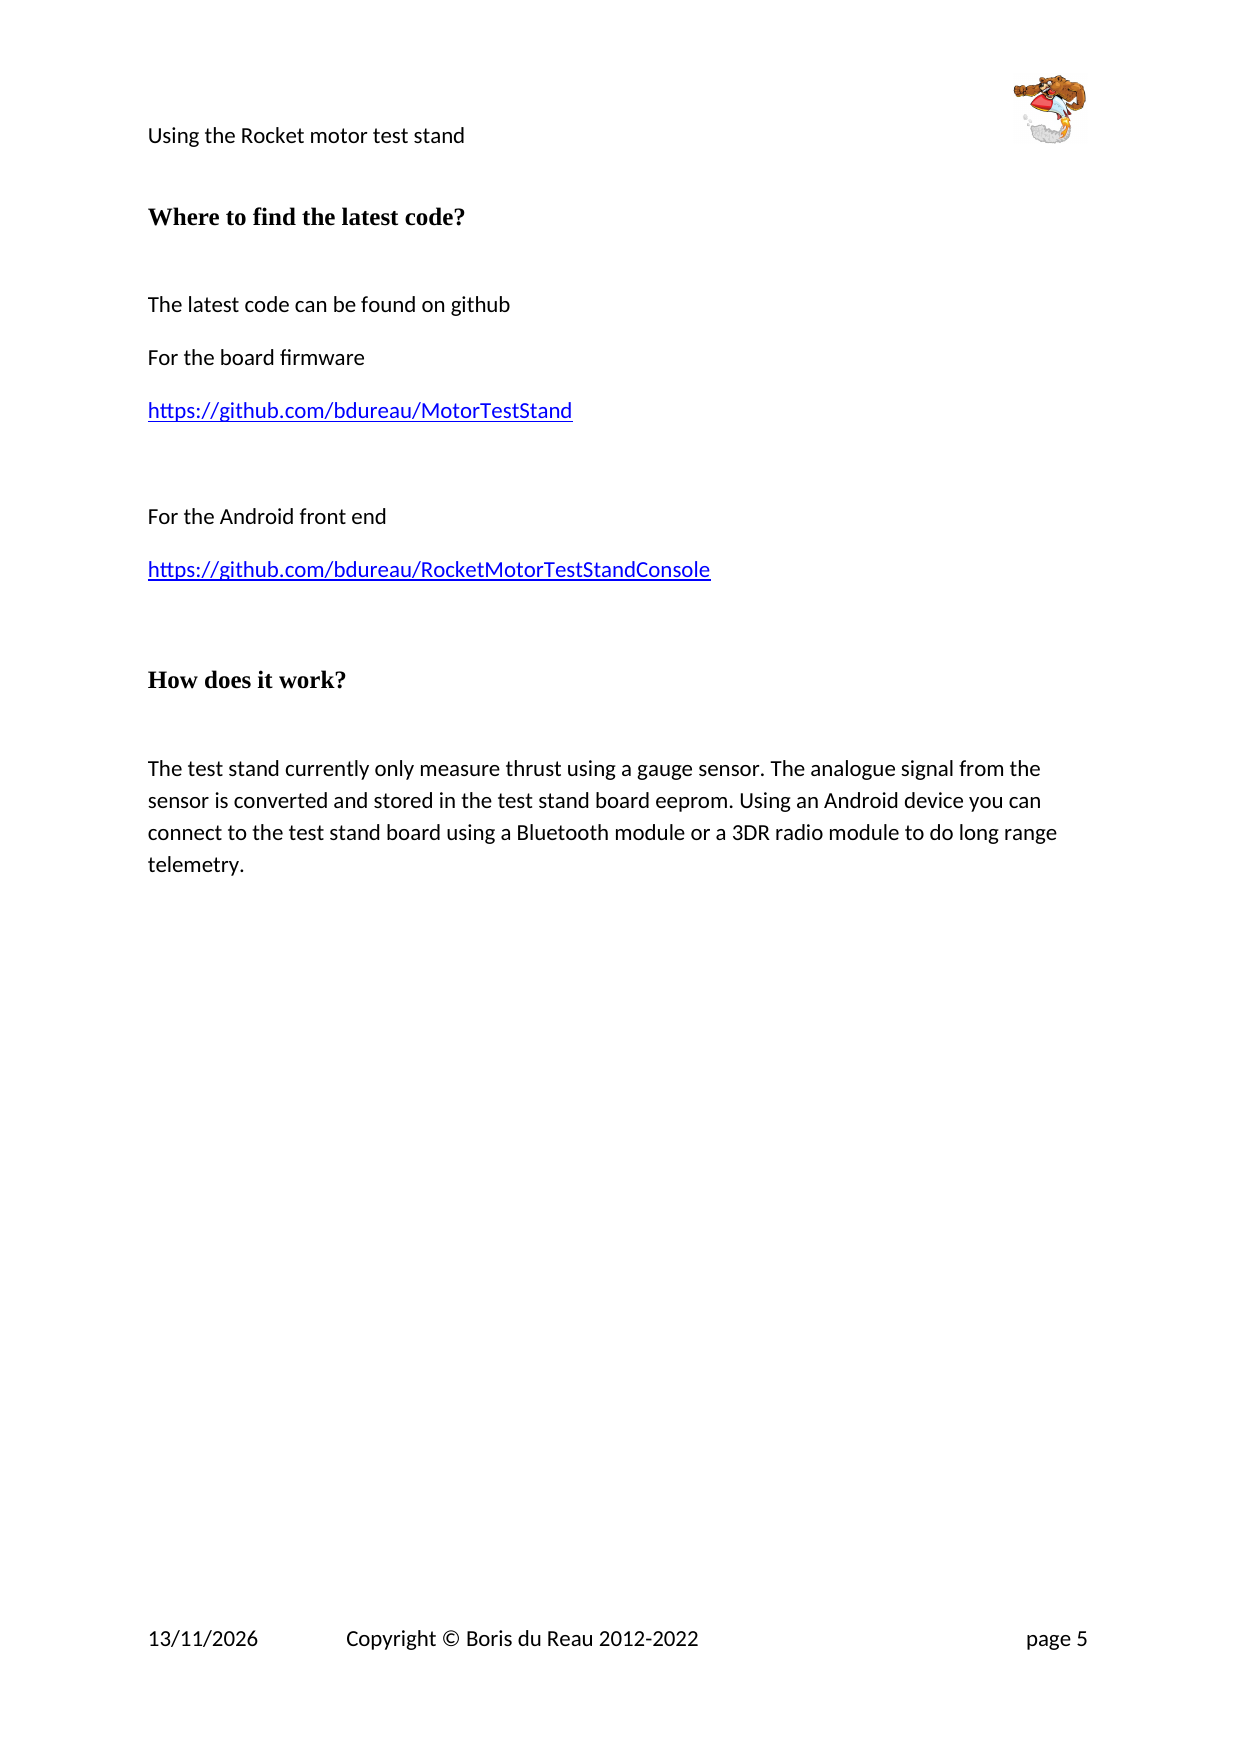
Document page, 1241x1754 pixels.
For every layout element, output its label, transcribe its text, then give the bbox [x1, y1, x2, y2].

subtitle Where to find the latest code? [148, 202, 1093, 231]
picture [1012, 73, 1088, 144]
text https://github.com/bdureau/MotorTestStand [148, 396, 1093, 424]
text The latest code can be found on github [148, 290, 1093, 318]
text For the board firmware [148, 343, 1093, 371]
subtitle How does it work? [148, 666, 1093, 694]
text For the Android front end [148, 502, 1093, 530]
text https://github.com/bdureau/RocketMotorTestStandConsole [148, 555, 1093, 583]
text The test stand currently only measure thrust using a gauge sensor. The analogue signal from the sensor is converted and stored in the test stand board eeprom. Using an Android device you can connect to the test stand board using a Bluetooth module or a 3DR radio module to do long range telemetry. [148, 754, 1093, 878]
